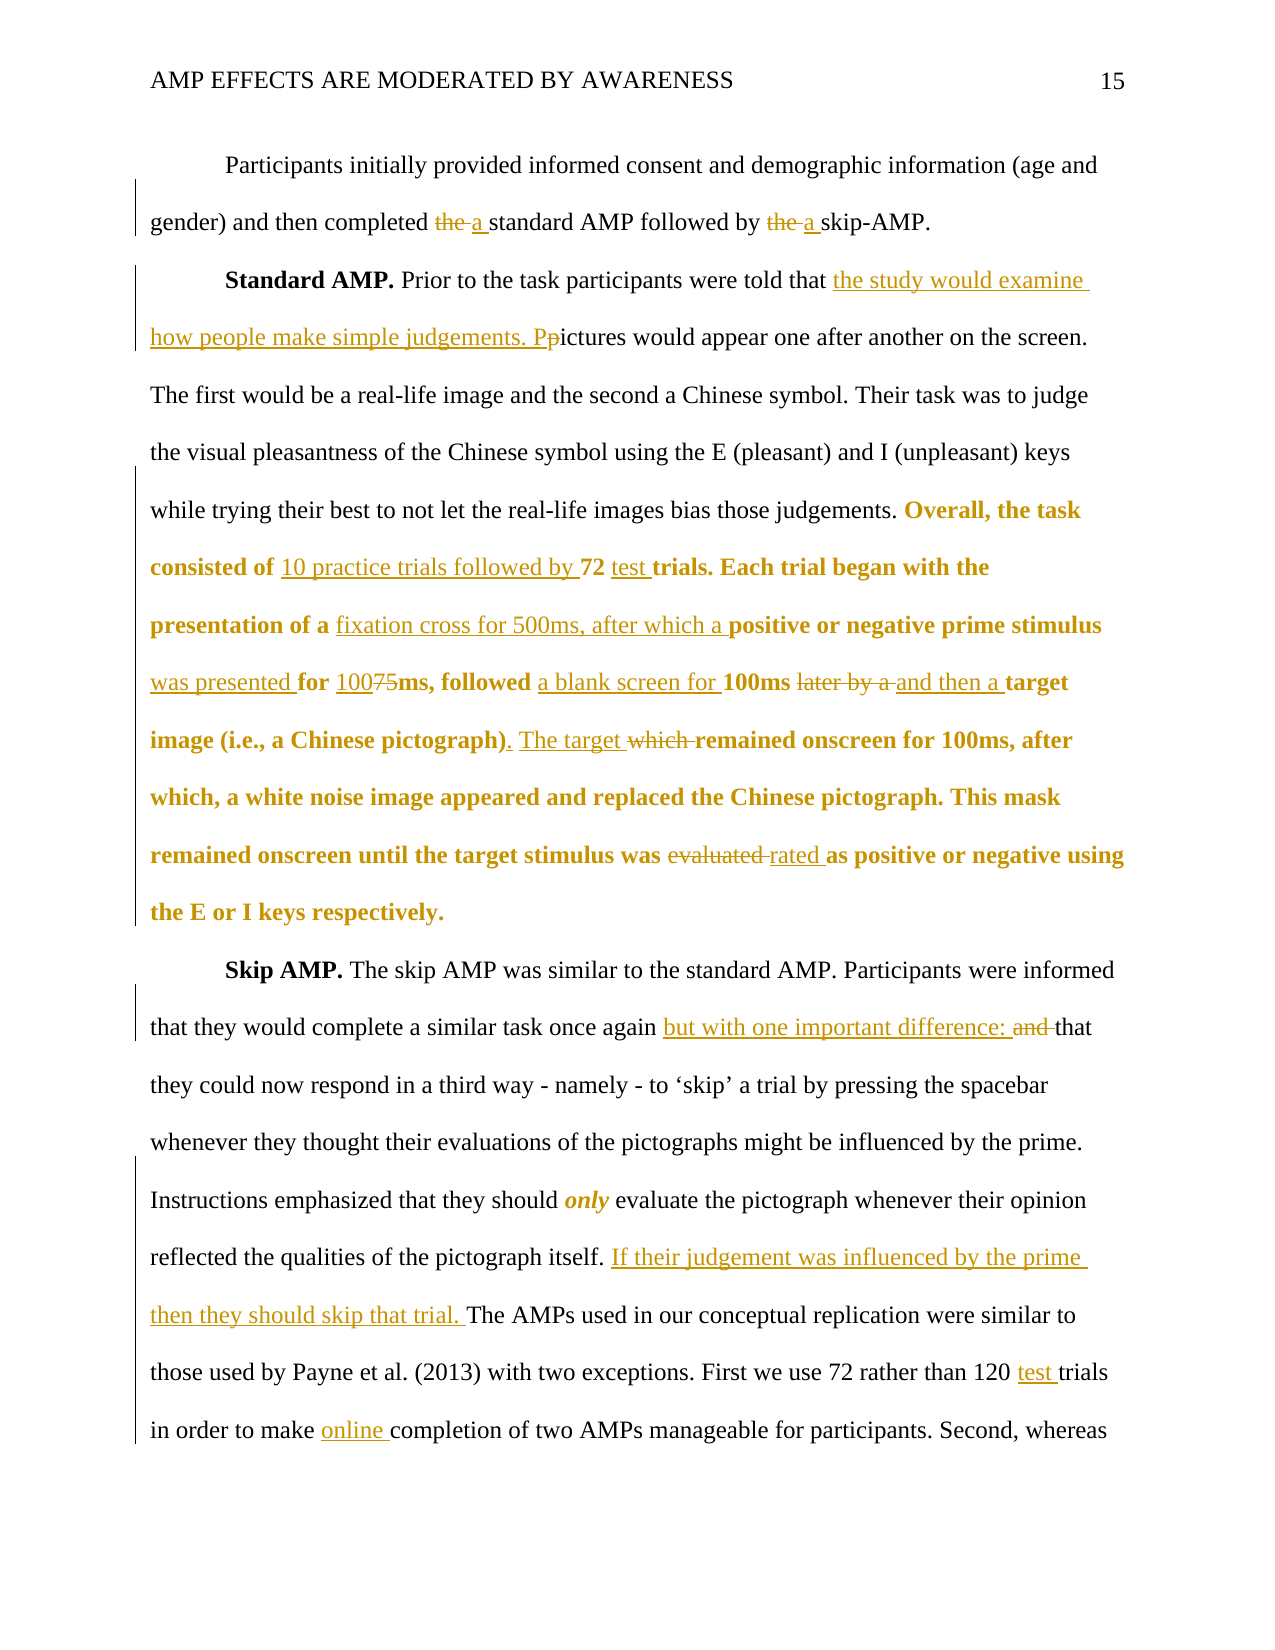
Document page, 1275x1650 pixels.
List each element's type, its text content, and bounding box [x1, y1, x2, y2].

text Standard AMP. Prior to the task participants were told that ictures would appear one after another on the screen. The first would be a real-life image and the second a Chinese symbol. Their task was to judge the visual pleasantness of the Chinese symbol using the E (pleasant) and I (unpleasant) keys while trying their best to not let the real-life images bias those judgements. Overall, the task consisted of 72 trials. Each trial began with the presentation of a positive or negative prime stimulus for ms, followed 100ms target image (i.e., a Chinese pictograph) remained onscreen for 100ms, after which, a white noise image appeared and replaced the Chinese pictograph. This mask remained onscreen until the target stimulus was as positive or negative using the E or I keys respectively. [150, 265, 1125, 926]
text Participants initially provided informed consent and demographic information (age and gender) and then completed standard AMP followed by skip-AMP. [150, 150, 1125, 236]
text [150, 955, 1125, 1444]
